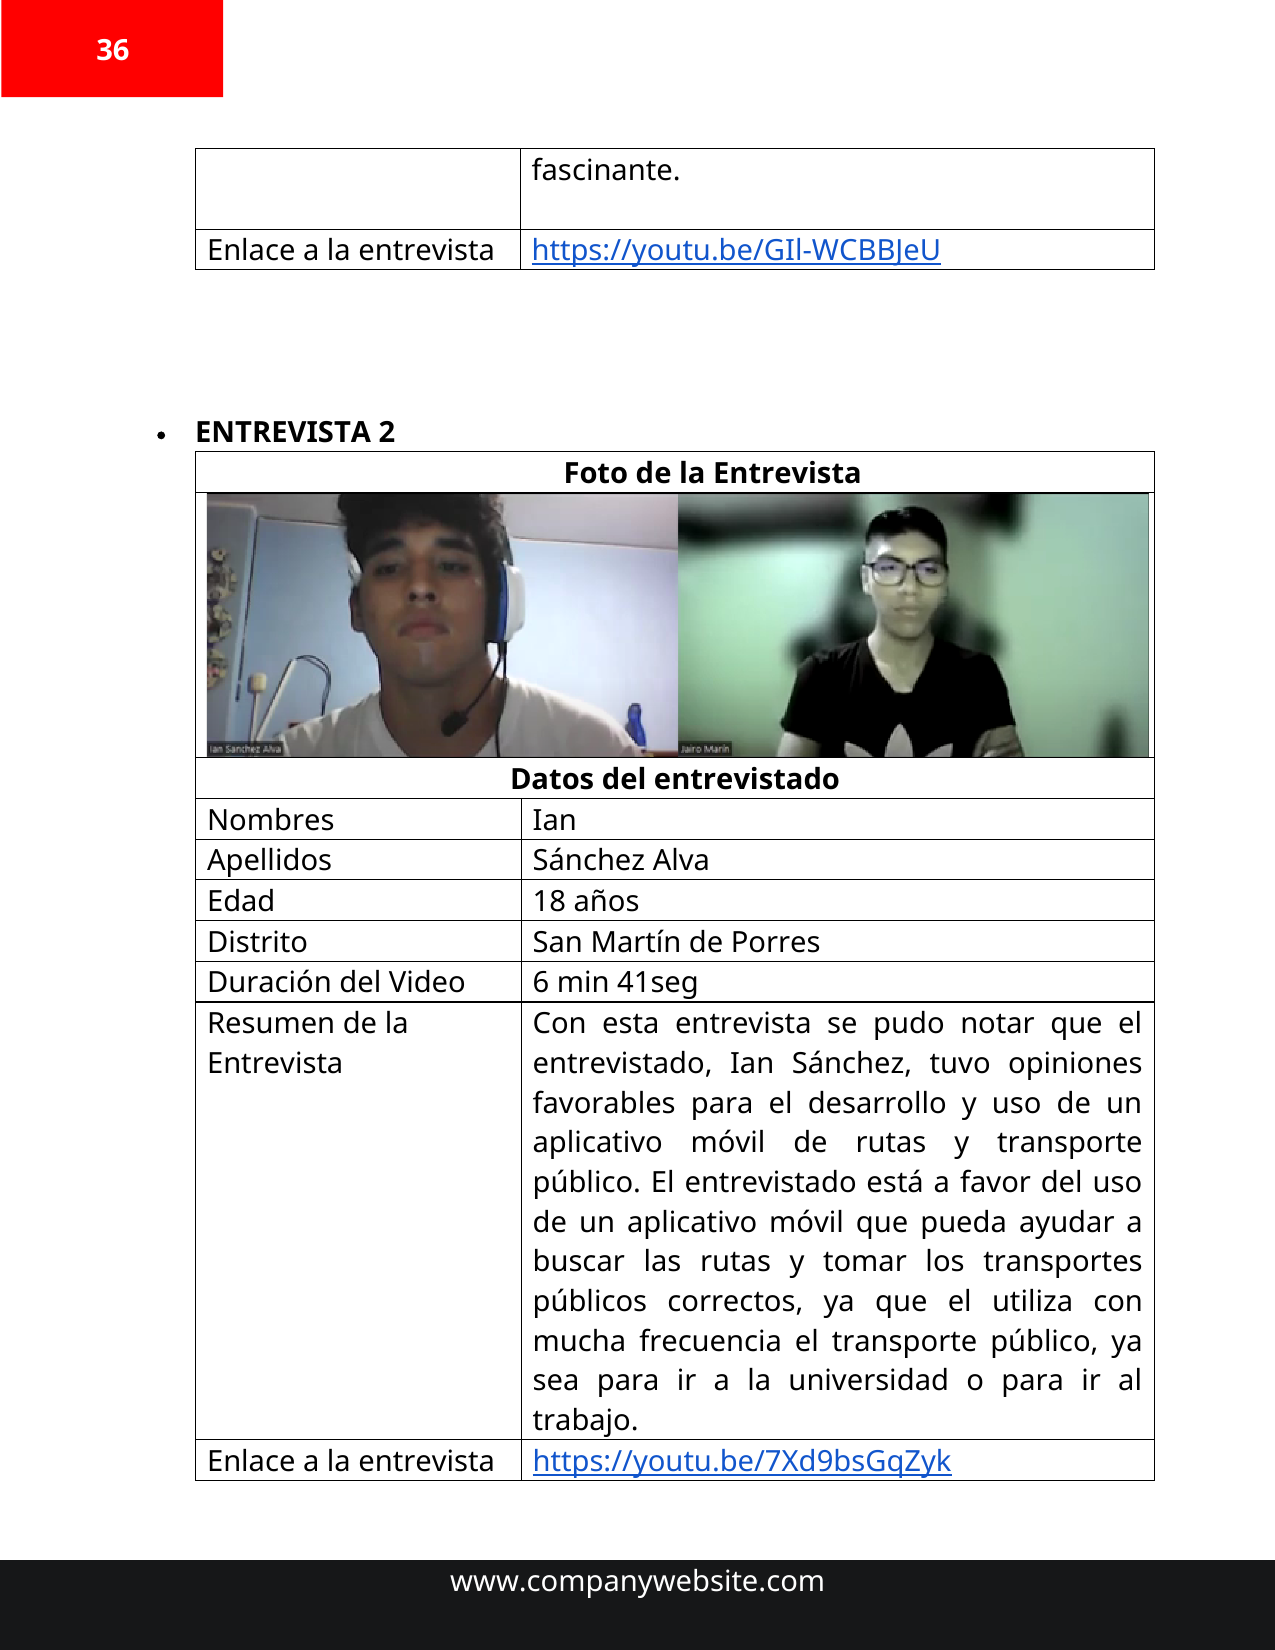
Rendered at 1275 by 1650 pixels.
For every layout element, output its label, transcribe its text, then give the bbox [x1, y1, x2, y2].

table_cell Con esta entrevista se pudo notar que el entrevistado, Ian Sánchez, tuvo opiniones favorables para el desarrollo y uso de un aplicativo móvil de rutas y transporte público. El entrevistado está a favor del uso de un aplicativo móvil que pueda ayudar a buscar las rutas y tomar los transportes públicos correctos, ya que el utiliza con mucha frecuencia el transporte público, ya sea para ir a la universidad o para ir al trabajo. [522, 1003, 1154, 1439]
table_cell Datos del entrevistado [196, 758, 1154, 798]
table_cell Enlace a la entrevista [196, 1440, 521, 1480]
picture [206, 493, 1149, 757]
table_cell https://youtu.be/7Xd9bsGqZyk [522, 1440, 1154, 1480]
list ENTREVISTA 2 [157, 412, 1155, 451]
table_cell Nombres [196, 799, 521, 838]
table_cell https://youtu.be/GIl-WCBBJeU [521, 230, 1154, 269]
table_cell Resumen de la Entrevista [196, 1003, 521, 1439]
table_cell 18 años [522, 880, 1154, 920]
table_cell Ian [522, 799, 1154, 838]
table_cell Enlace a la entrevista [196, 230, 520, 269]
table_cell Edad [196, 880, 521, 920]
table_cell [196, 149, 520, 228]
table_cell [1149, 493, 1154, 757]
table_header Foto de la Entrevista [196, 452, 1154, 492]
table_cell Sánchez Alva [522, 840, 1154, 879]
table_cell Distrito [196, 921, 521, 961]
table_cell Duración del Video [196, 962, 521, 1001]
table_cell San Martín de Porres [522, 921, 1154, 961]
table_cell Apellidos [196, 840, 521, 879]
table_cell 6 min 41seg [522, 962, 1154, 1001]
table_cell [521, 149, 1154, 228]
table_cell [196, 493, 206, 757]
